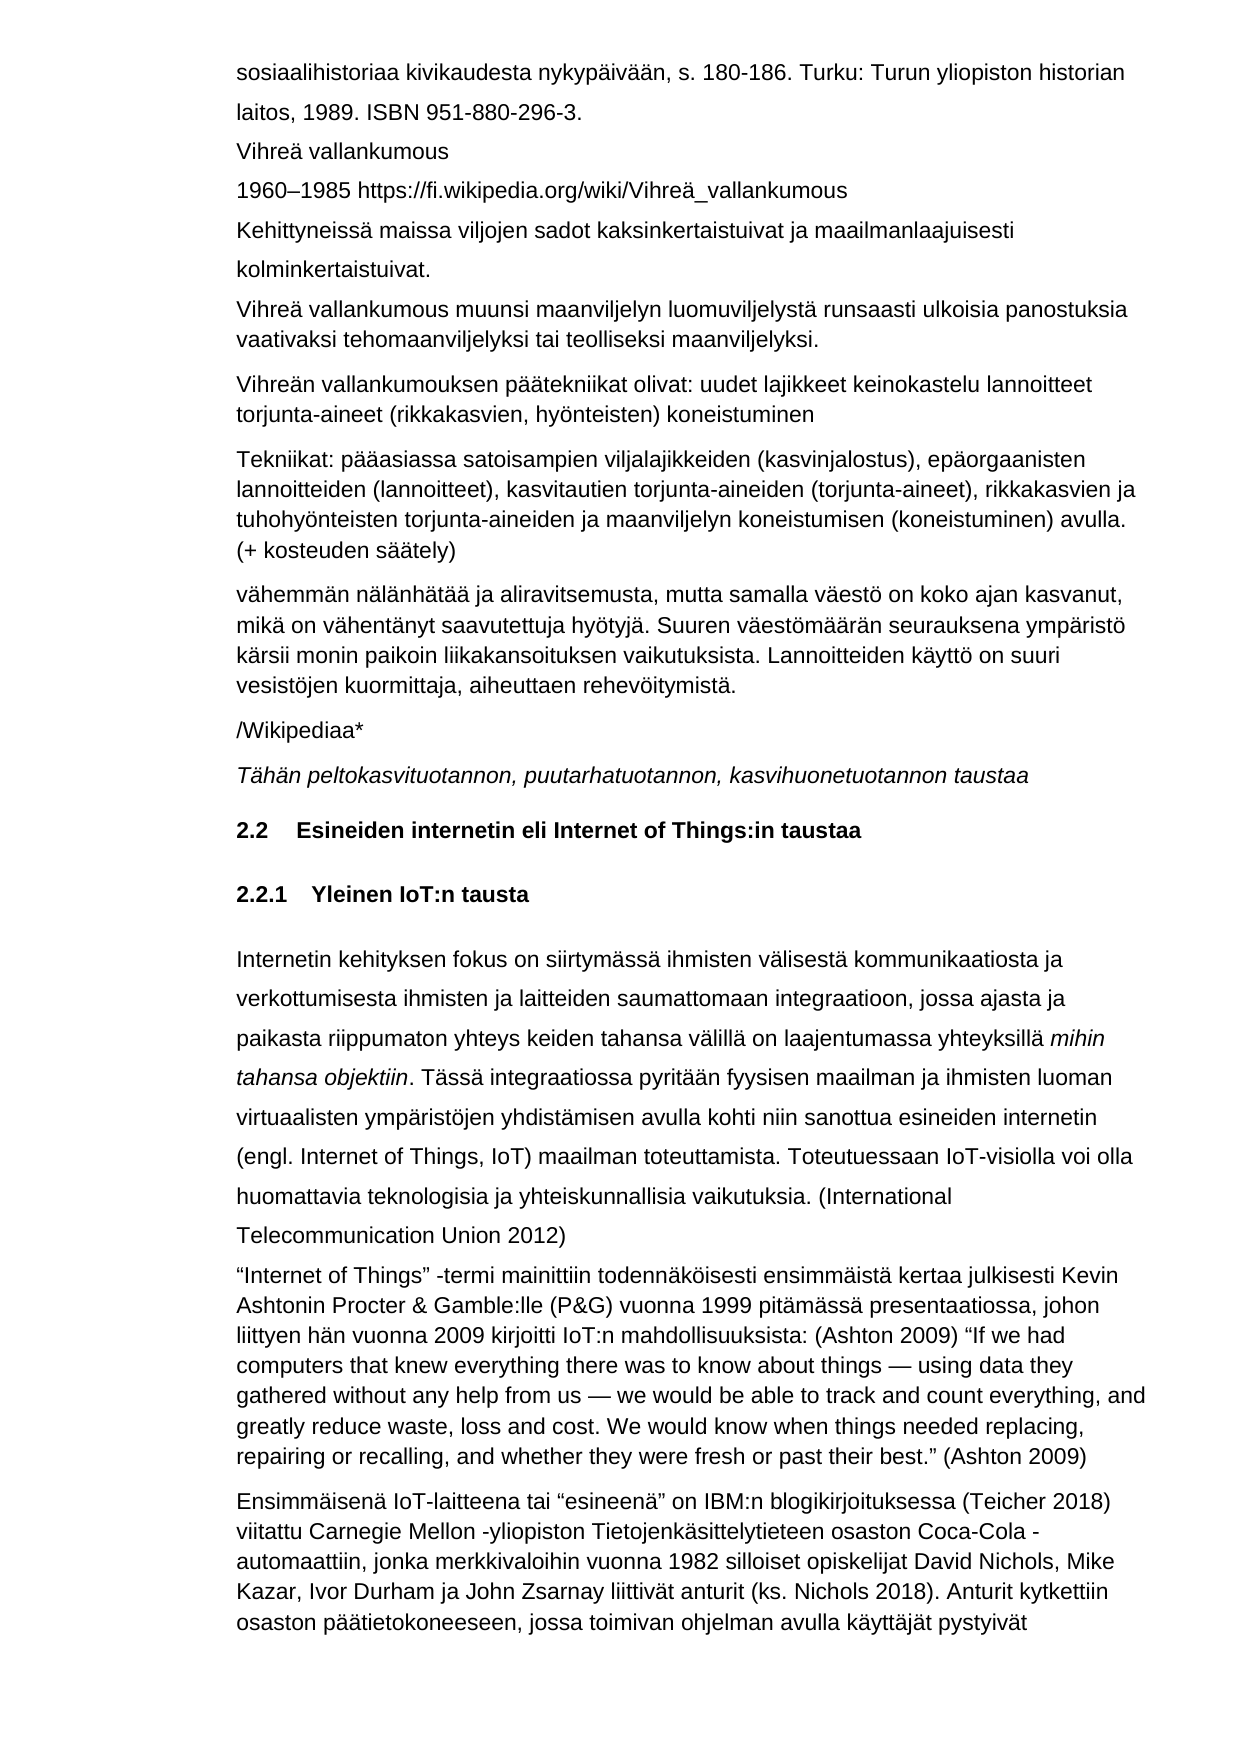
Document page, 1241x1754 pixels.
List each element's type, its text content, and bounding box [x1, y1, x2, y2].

text Vihreän vallankumouksen päätekniikat olivat: uudet lajikkeet keinokastelu lannoitteet torjunta-aineet (rikkakasvien, hyönteisten) koneistuminen [236, 371, 1152, 427]
text Tähän peltokasvituotannon, puutarhatuotannon, kasvihuonetuotannon taustaa [236, 762, 1152, 788]
subtitle Esineiden internetin eli Internet of Things:in taustaa [236, 817, 1152, 843]
subtitle Yleinen IoT:n tausta [236, 881, 1152, 908]
text “Internet of Things” -termi mainittiin todennäköisesti ensimmäistä kertaa julkisesti Kevin Ashtonin Procter & Gamble:lle (P&G) vuonna 1999 pitämässä presentaatiossa, johon liittyen hän vuonna 2009 kirjoitti IoT:n mahdollisuuksista: (Ashton 2009) “If we had computers that knew everything there was to know about things — using data they gathered without any help from us — we would be able to track and count everything, and greatly reduce waste, loss and cost. We would know when things needed replacing, repairing or recalling, and whether they were fresh or past their best.” (Ashton 2009) [236, 1262, 1152, 1469]
text vähemmän nälänhätää ja aliravitsemusta, mutta samalla väestö on koko ajan kasvanut, mikä on vähentänyt saavutettuja hyötyjä. Suuren väestömäärän seurauksena ympäristö kärsii monin paikoin liikakansoituksen vaikutuksista. Lannoitteiden käyttö on suuri vesistöjen kuormittaja, aiheuttaen rehevöitymistä. [236, 581, 1152, 698]
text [236, 1488, 1152, 1635]
text /Wikipediaa* [236, 717, 1152, 743]
text Vihreä vallankumous muunsi maanviljelyn luomuviljelystä runsaasti ulkoisia panostuksia vaativaksi tehomaanviljelyksi tai teolliseksi maanviljelyksi. [236, 296, 1152, 352]
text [236, 59, 1152, 125]
text Tekniikat: pääasiassa satoisampien viljalajikkeiden (kasvinjalostus), epäorgaanisten lannoitteiden (lannoitteet), kasvitautien torjunta-aineiden (torjunta-aineet), rikkakasvien ja tuhohyönteisten torjunta-aineiden ja maanviljelyn koneistumisen (koneistuminen) avulla. (+ kosteuden säätely) [236, 446, 1152, 563]
